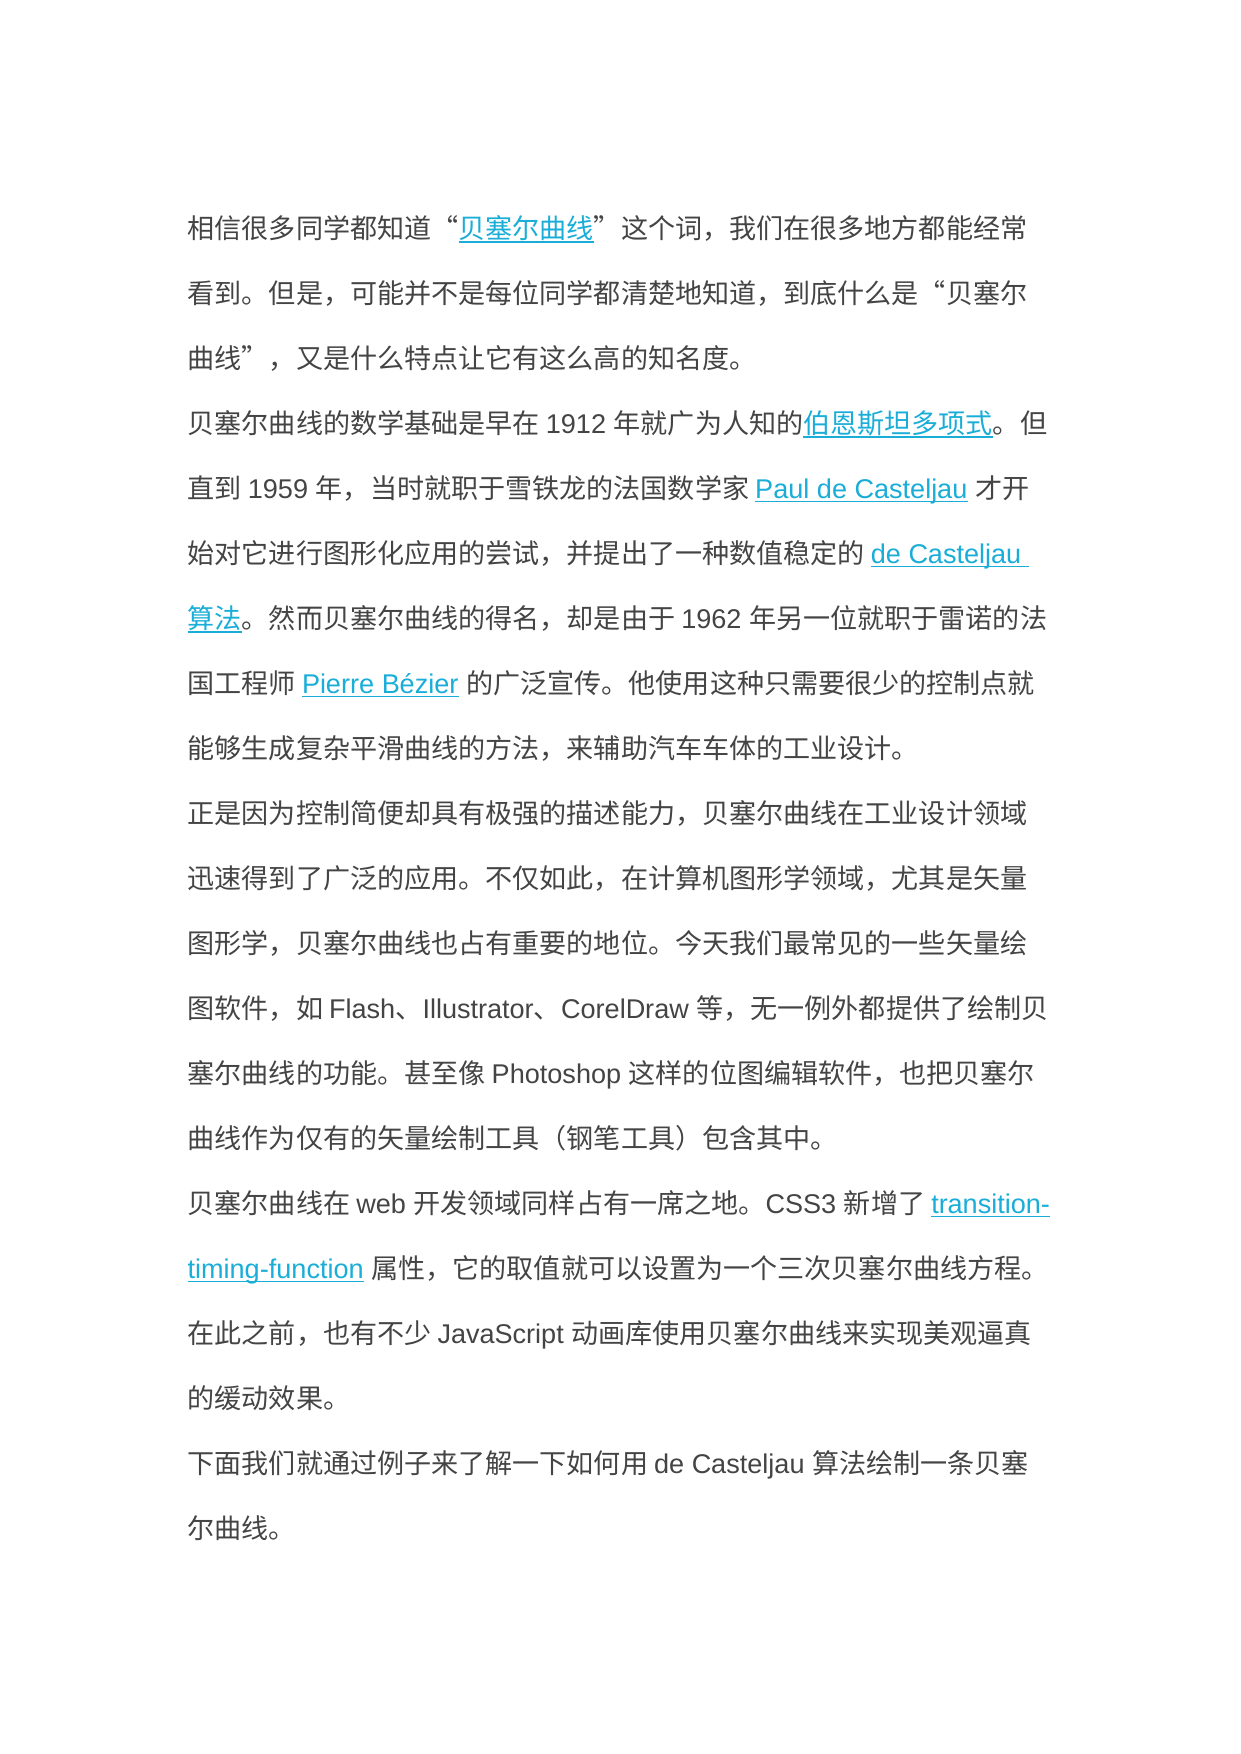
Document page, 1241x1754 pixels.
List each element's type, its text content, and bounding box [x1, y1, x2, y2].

text 贝塞尔曲线的数学基础是早在 1912 年就广为人知的伯恩斯坦多项式。但直到 1959 年，当时就职于雪铁龙的法国数学家 Paul de Casteljau 才开始对它进行图形化应用的尝试，并提出了一种数值稳定的 de Casteljau 算法。然而贝塞尔曲线的得名，却是由于 1962 年另一位就职于雷诺的法国工程师 Pierre Bézier 的广泛宣传。他使用这种只需要很少的控制点就能够生成复杂平滑曲线的方法，来辅助汽车车体的工业设计。 [187, 389, 1053, 779]
text 正是因为控制简便却具有极强的描述能力，贝塞尔曲线在工业设计领域迅速得到了广泛的应用。不仅如此，在计算机图形学领域，尤其是矢量图形学，贝塞尔曲线也占有重要的地位。今天我们最常见的一些矢量绘图软件，如 Flash、Illustrator、CorelDraw 等，无一例外都提供了绘制贝塞尔曲线的功能。甚至像 Photoshop 这样的位图编辑软件，也把贝塞尔曲线作为仅有的矢量绘制工具（钢笔工具）包含其中。 [187, 779, 1053, 1169]
text 下面我们就通过例子来了解一下如何用 de Casteljau 算法绘制一条贝塞尔曲线。 [187, 1429, 1053, 1559]
text 相信很多同学都知道“贝塞尔曲线”这个词，我们在很多地方都能经常看到。但是，可能并不是每位同学都清楚地知道，到底什么是“贝塞尔曲线”，又是什么特点让它有这么高的知名度。 [187, 194, 1053, 389]
text 贝塞尔曲线在 web 开发领域同样占有一席之地。CSS3 新增了 transition-timing-function 属性，它的取值就可以设置为一个三次贝塞尔曲线方程。在此之前，也有不少 JavaScript 动画库使用贝塞尔曲线来实现美观逼真的缓动效果。 [187, 1169, 1053, 1429]
